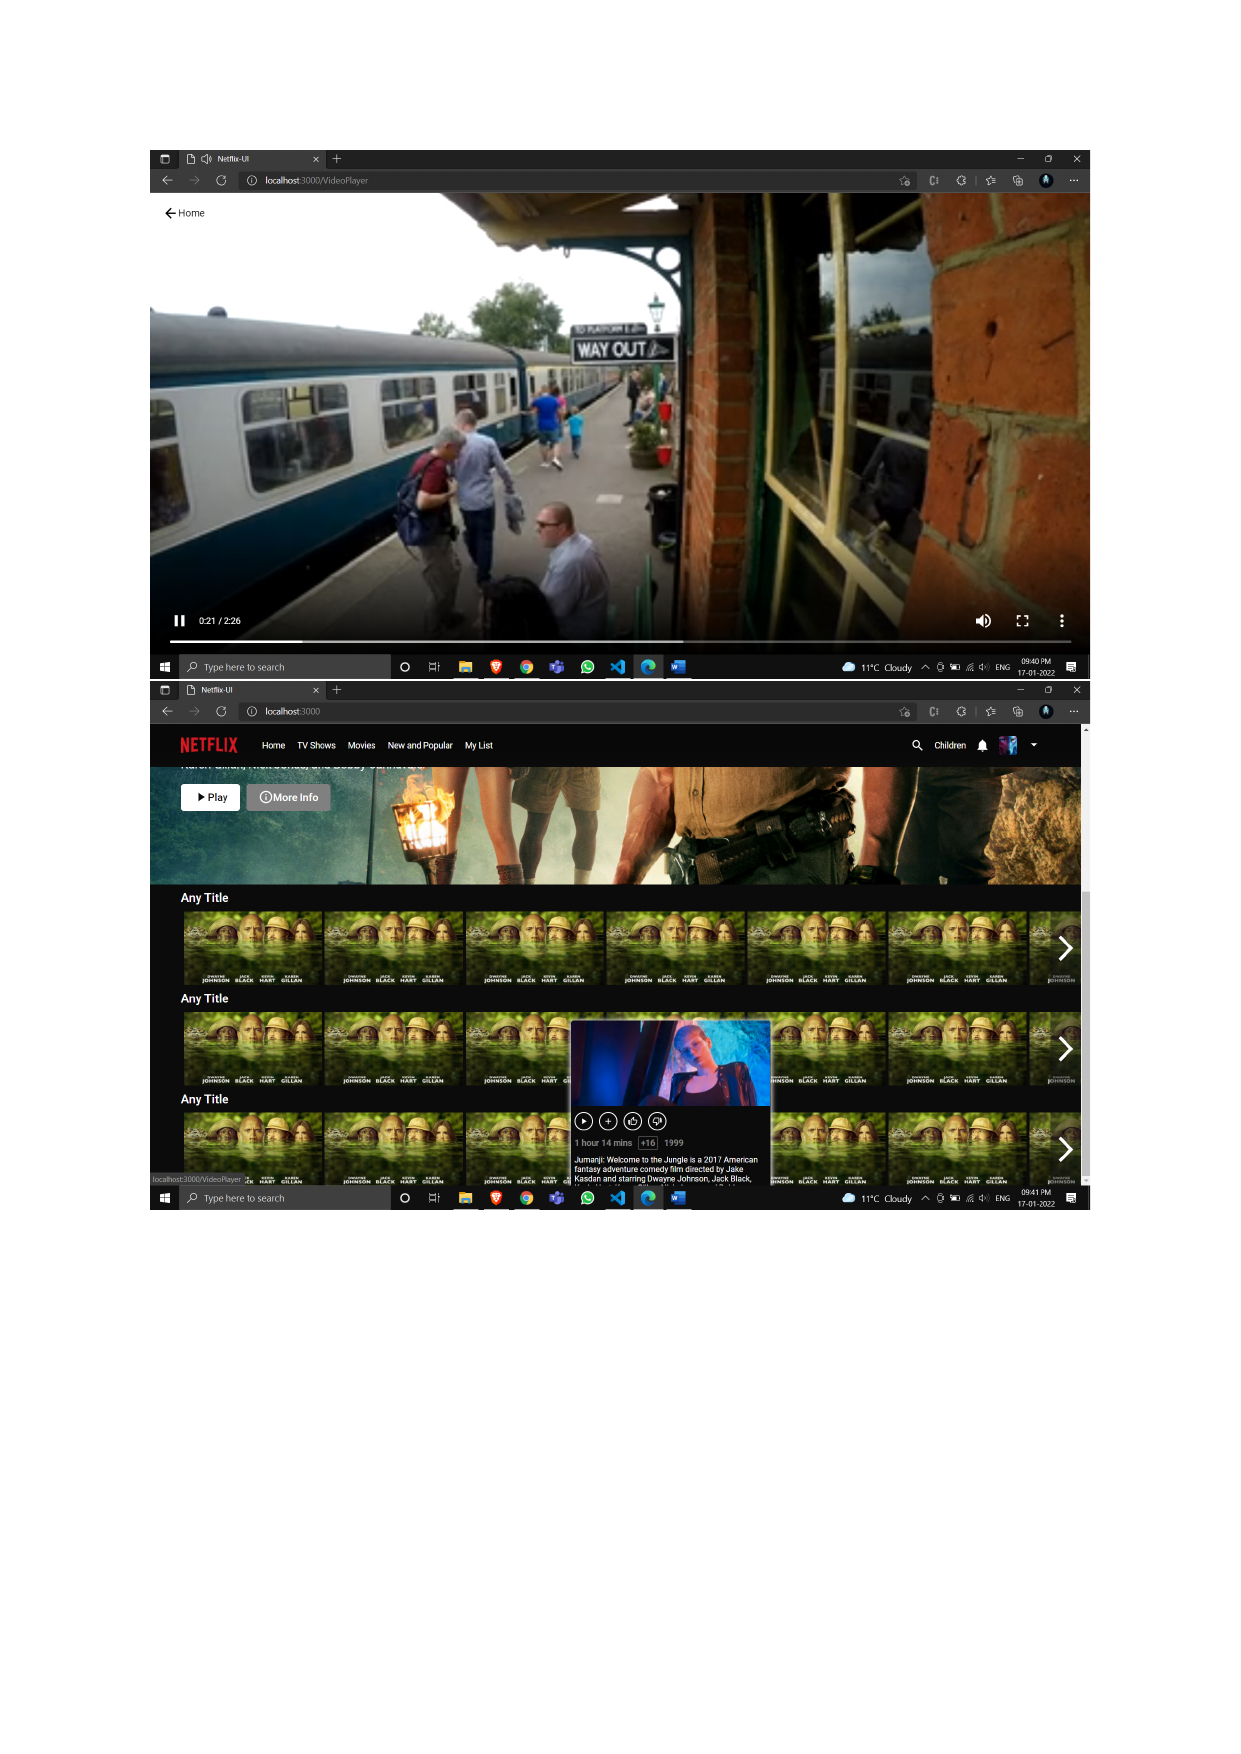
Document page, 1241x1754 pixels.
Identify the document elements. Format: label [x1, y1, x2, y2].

picture [150, 150, 1091, 679]
picture [150, 681, 1091, 1210]
